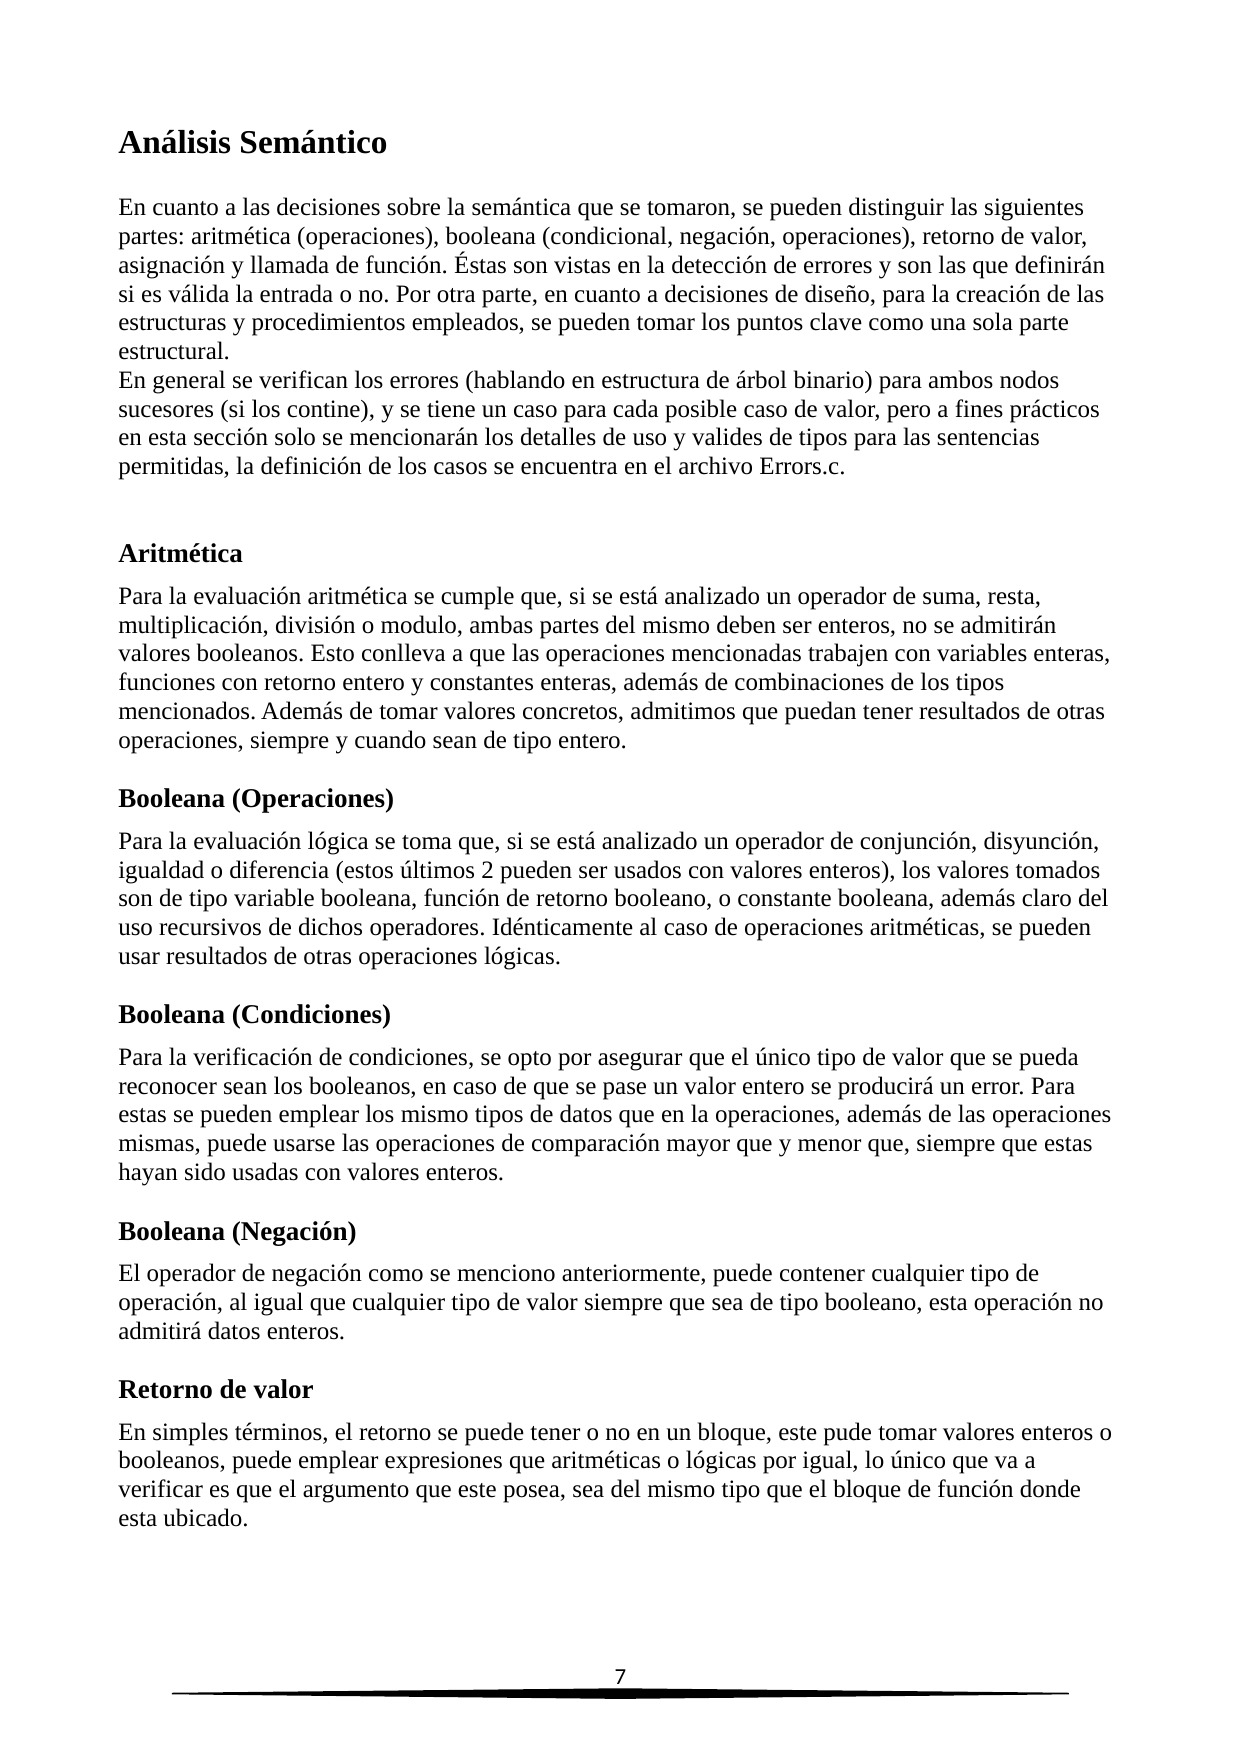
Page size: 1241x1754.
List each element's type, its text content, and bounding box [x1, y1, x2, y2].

text Aritmética [118, 537, 1122, 568]
text Retorno de valor [118, 1373, 1122, 1404]
text El operador de negación como se menciono anteriormente, puede contener cualquier tipo de operación, al igual que cualquier tipo de valor siempre que sea de tipo booleano, esta operación no admitirá datos enteros. [118, 1258, 1122, 1344]
text Para la evaluación lógica se toma que, si se está analizado un operador de conjunción, disyunción, igualdad o diferencia (estos últimos 2 pueden ser usados con valores enteros), los valores tomados son de tipo variable booleana, función de retorno booleano, o constante booleana, además claro del uso recursivos de dichos operadores. Idénticamente al caso de operaciones aritméticas, se pueden usar resultados de otras operaciones lógicas. [118, 826, 1122, 970]
text Booleana (Negación) [118, 1214, 1122, 1246]
text En cuanto a las decisiones sobre la semántica que se tomaron, se pueden distinguir las siguientes partes: aritmética (operaciones), booleana (condicional, negación, operaciones), retorno de valor, asignación y llamada de función. Éstas son vistas en la detección de errores y son las que definirán si es válida la entrada o no. Por otra parte, en cuanto a decisiones de diseño, para la creación de las estructuras y procedimientos empleados, se pueden tomar los puntos clave como una sola parte estructural. [118, 192, 1122, 365]
text En simples términos, el retorno se puede tener o no en un bloque, este pude tomar valores enteros o booleanos, puede emplear expresiones que aritméticas o lógicas por igual, lo único que va a verificar es que el argumento que este posea, sea del mismo tipo que el bloque de función donde esta ubicado. [118, 1417, 1122, 1532]
text Booleana (Operaciones) [118, 782, 1122, 813]
subtitle Análisis Semántico [118, 122, 1122, 161]
text Para la evaluación aritmética se cumple que, si se está analizado un operador de suma, resta, multiplicación, división o modulo, ambas partes del mismo deben ser enteros, no se admitirán valores booleanos. Esto conlleva a que las operaciones mencionadas trabajen con variables enteras, funciones con retorno entero y constantes enteras, además de combinaciones de los tipos mencionados. Además de tomar valores concretos, admitimos que puedan tener resultados de otras operaciones, siempre y cuando sean de tipo entero. [118, 581, 1122, 753]
text En general se verifican los errores (hablando en estructura de árbol binario) para ambos nodos sucesores (si los contine), y se tiene un caso para cada posible caso de valor, pero a fines prácticos en esta sección solo se mencionarán los detalles de uso y valides de tipos para las sentencias permitidas, la definición de los casos se encuentra en el archivo Errors.c. [118, 365, 1122, 480]
text Para la verificación de condiciones, se opto por asegurar que el único tipo de valor que se pueda reconocer sean los booleanos, en caso de que se pase un valor entero se producirá un error. Para estas se pueden emplear los mismo tipos de datos que en la operaciones, además de las operaciones mismas, puede usarse las operaciones de comparación mayor que y menor que, siempre que estas hayan sido usadas con valores enteros. [118, 1042, 1122, 1186]
text Booleana (Condiciones) [118, 998, 1122, 1029]
